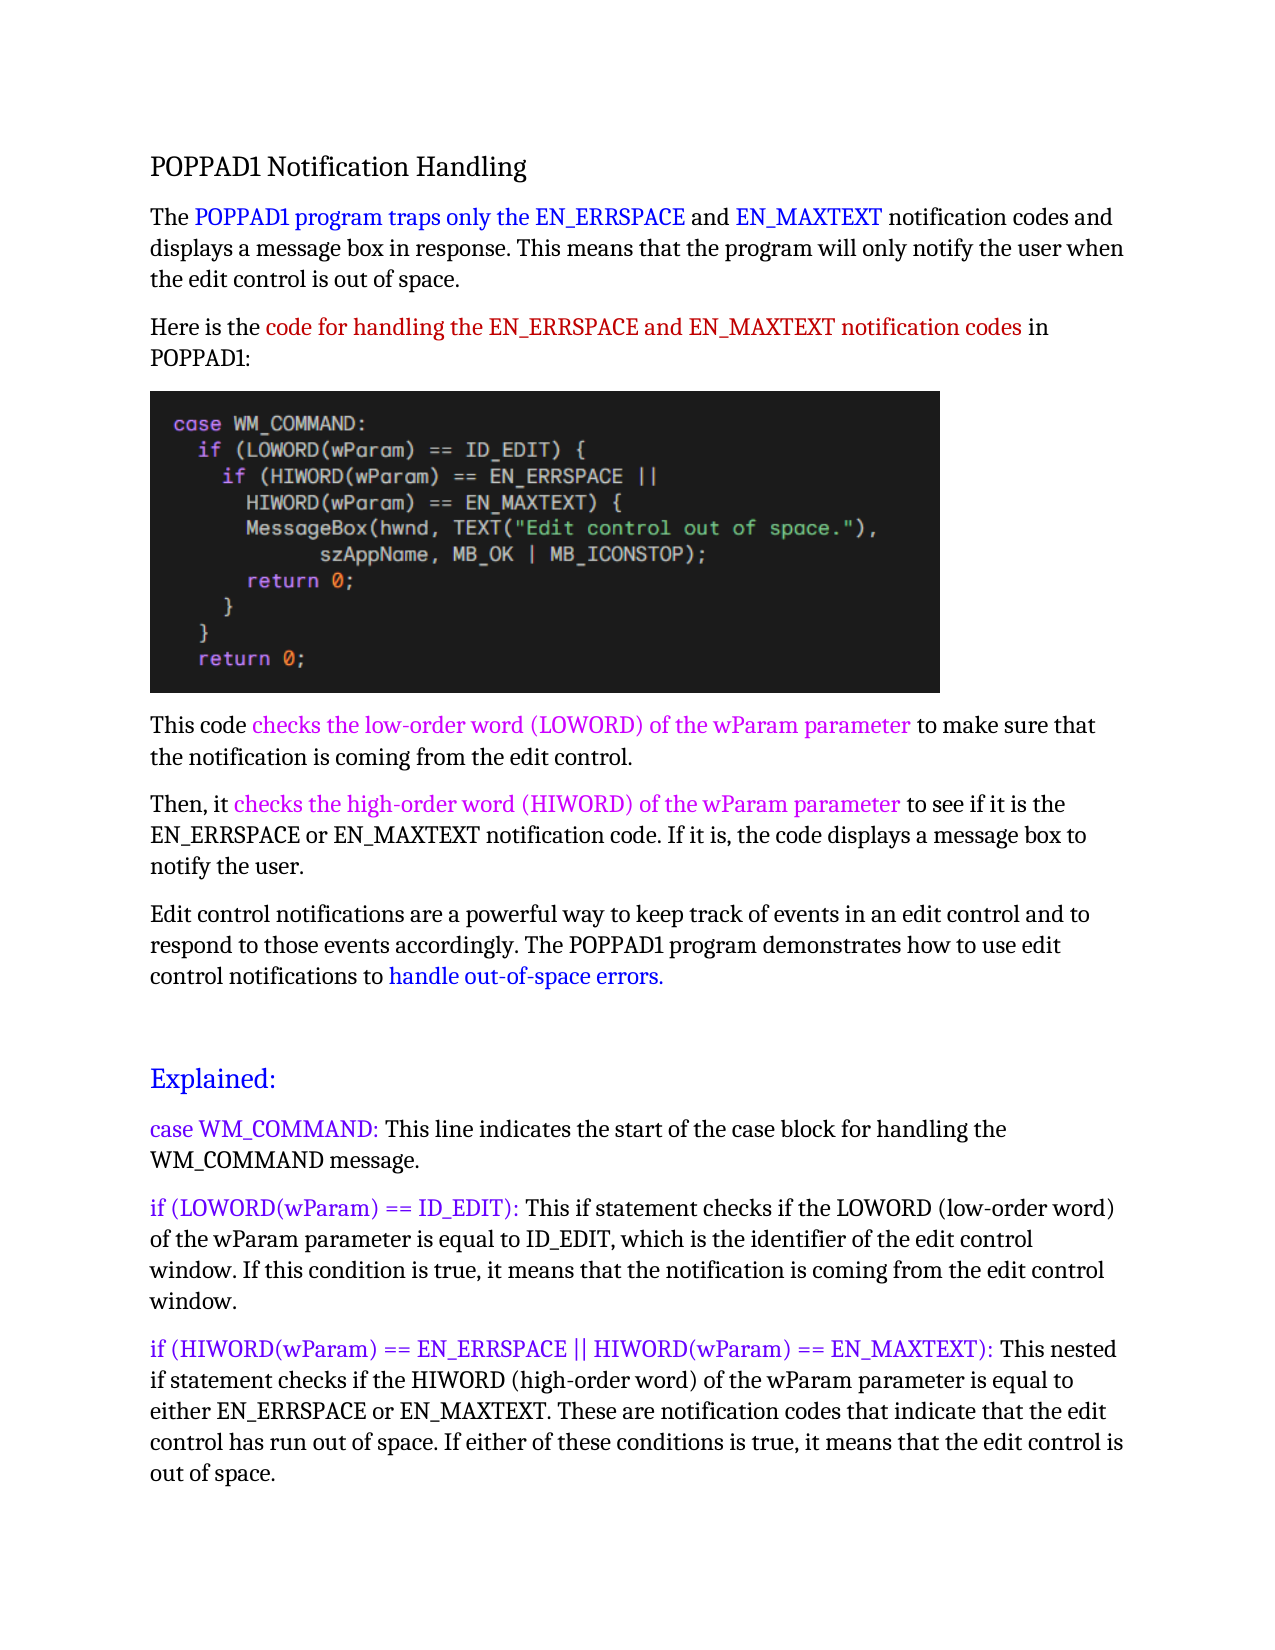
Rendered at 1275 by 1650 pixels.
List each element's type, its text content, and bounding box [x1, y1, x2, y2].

text if (HIWORD(wParam) == EN_ERRSPACE || HIWORD(wParam) == EN_MAXTEXT): This nested if statement checks if the HIWORD (high-order word) of the wParam parameter is equal to either EN_ERRSPACE or EN_MAXTEXT. These are notification codes that indicate that the edit control has run out of space. If either of these conditions is true, it means that the edit control is out of space. [150, 1335, 1125, 1488]
text Explained: [150, 1062, 1125, 1096]
text Here is the code for handling the EN_ERRSPACE and EN_MAXTEXT notification codes in POPPAD1: [150, 313, 1125, 372]
text Edit control notifications are a powerful way to keep track of events in an edit control and to respond to those events accordingly. The POPPAD1 program demonstrates how to use edit control notifications to handle out-of-space errors. [150, 900, 1125, 991]
text POPPAD1 Notification Handling [150, 150, 1125, 183]
text This code checks the low-order word (LOWORD) of the wParam parameter to make sure that the notification is coming from the edit control. [150, 711, 1125, 771]
text The POPPAD1 program traps only the EN_ERRSPACE and EN_MAXTEXT notification codes and displays a message box in response. This means that the program will only notify the user when the edit control is out of space. [150, 203, 1125, 294]
text case WM_COMMAND: This line indicates the start of the case block for handling the WM_COMMAND message. [150, 1115, 1125, 1175]
text Then, it checks the high-order word (HIWORD) of the wParam parameter to see if it is the EN_ERRSPACE or EN_MAXTEXT notification code. If it is, the code displays a message box to notify the user. [150, 790, 1125, 881]
text if (LOWORD(wParam) == ID_EDIT): This if statement checks if the LOWORD (low-order word) of the wParam parameter is equal to ID_EDIT, which is the identifier of the edit control window. If this condition is true, it means that the notification is coming from the edit control window. [150, 1194, 1125, 1316]
picture [150, 391, 940, 693]
